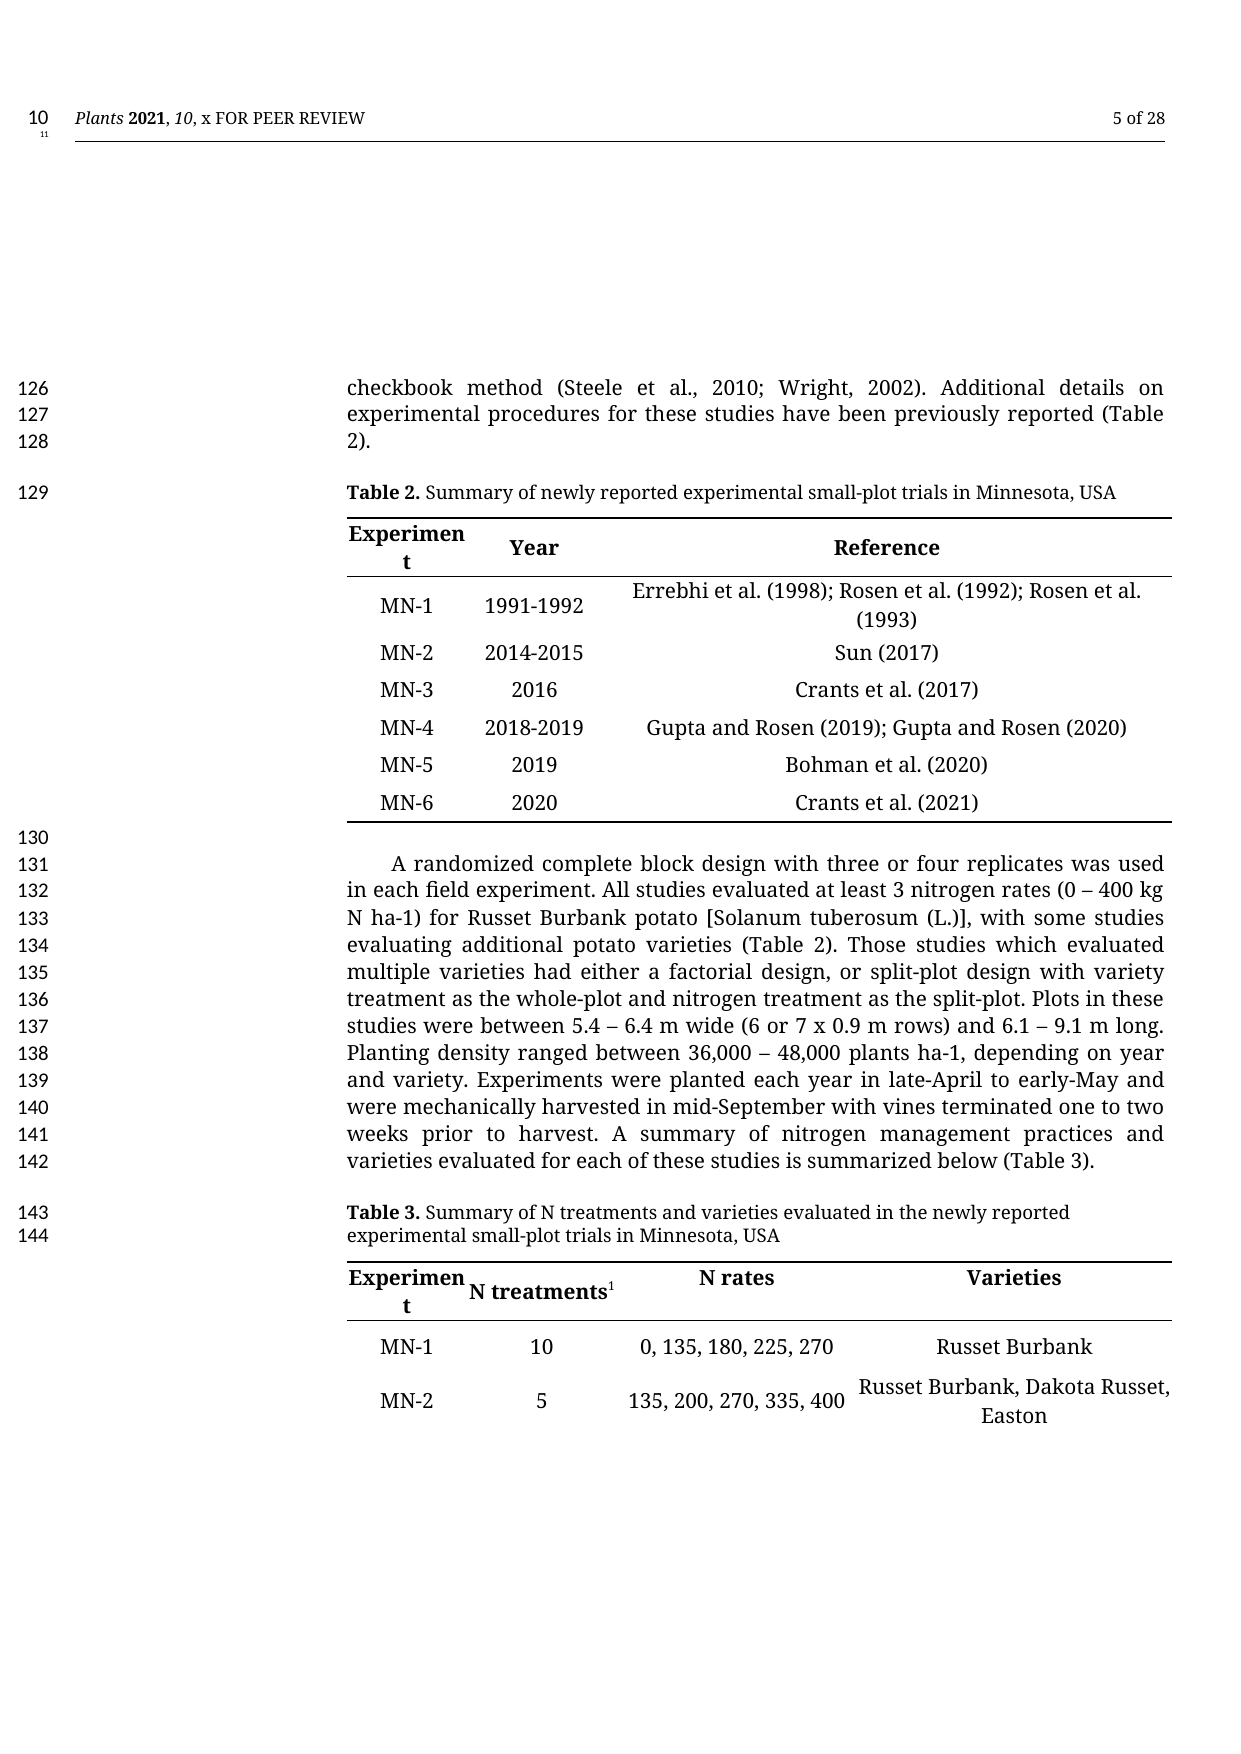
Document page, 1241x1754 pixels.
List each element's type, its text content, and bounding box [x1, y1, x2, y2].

table_header N rates [617, 1263, 857, 1320]
table_cell 2014-2015 [467, 634, 602, 671]
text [347, 374, 1165, 455]
table_cell 0, 135, 180, 225, 270 [617, 1321, 857, 1372]
table_cell 2019 [467, 746, 602, 783]
table_cell Bohman et al. (2020) [602, 746, 1172, 783]
table_cell MN-2 [347, 634, 467, 671]
table_cell Russet Burbank [857, 1321, 1172, 1372]
table_cell 2018-2019 [467, 709, 602, 746]
table_cell Russet Burbank, Dakota Russet, Easton [857, 1372, 1172, 1429]
table_cell MN-6 [347, 784, 467, 821]
table_cell 10 [467, 1321, 617, 1372]
table_cell Sun (2017) [602, 634, 1172, 671]
table_header N treatments1 [467, 1263, 617, 1320]
table_cell 2016 [467, 671, 602, 708]
table_cell MN-1 [347, 577, 467, 633]
table_cell 5 [467, 1372, 617, 1429]
table_header Experiment [347, 519, 467, 576]
table_header Varieties [857, 1263, 1172, 1320]
text Table 3. Summary of N treatments and varieties evaluated in the newly reported experimental small-plot trials in Minnesota, USA [347, 1200, 1165, 1248]
table_cell 2020 [467, 784, 602, 821]
table_cell Crants et al. (2017) [602, 671, 1172, 708]
text Table 2. Summary of newly reported experimental small-plot trials in Minnesota, USA [347, 480, 1165, 504]
table_header Experiment [347, 1263, 467, 1320]
text A randomized complete block design with three or four replicates was used in each field experiment. All studies evaluated at least 3 nitrogen rates (0 – 400 kg N ha-1) for Russet Burbank potato [Solanum tuberosum (L.)], with some studies evaluating additional potato varieties (Table 2). Those studies which evaluated multiple varieties had either a factorial design, or split-plot design with variety treatment as the whole-plot and nitrogen treatment as the split-plot. Plots in these studies were between 5.4 – 6.4 m wide (6 or 7 x 0.9 m rows) and 6.1 – 9.1 m long. Planting density ranged between 36,000 – 48,000 plants ha-1, depending on year and variety. Experiments were planted each year in late-April to early-May and were mechanically harvested in mid-September with vines terminated one to two weeks prior to harvest. A summary of nitrogen management practices and varieties evaluated for each of these studies is summarized below (Table 3). [347, 850, 1165, 1175]
table_header Year [467, 519, 602, 576]
table_cell Gupta and Rosen (2019); Gupta and Rosen (2020) [602, 709, 1172, 746]
table_cell MN-3 [347, 671, 467, 708]
table_header Reference [602, 519, 1172, 576]
table_cell MN-1 [347, 1321, 467, 1372]
table_cell MN-2 [347, 1372, 467, 1429]
table_cell 135, 200, 270, 335, 400 [617, 1372, 857, 1429]
table_cell MN-5 [347, 746, 467, 783]
table_cell 1991-1992 [467, 577, 602, 633]
table_cell Errebhi et al. (1998); Rosen et al. (1992); Rosen et al. (1993) [602, 577, 1172, 633]
table_cell Crants et al. (2021) [602, 784, 1172, 821]
table_cell MN-4 [347, 709, 467, 746]
